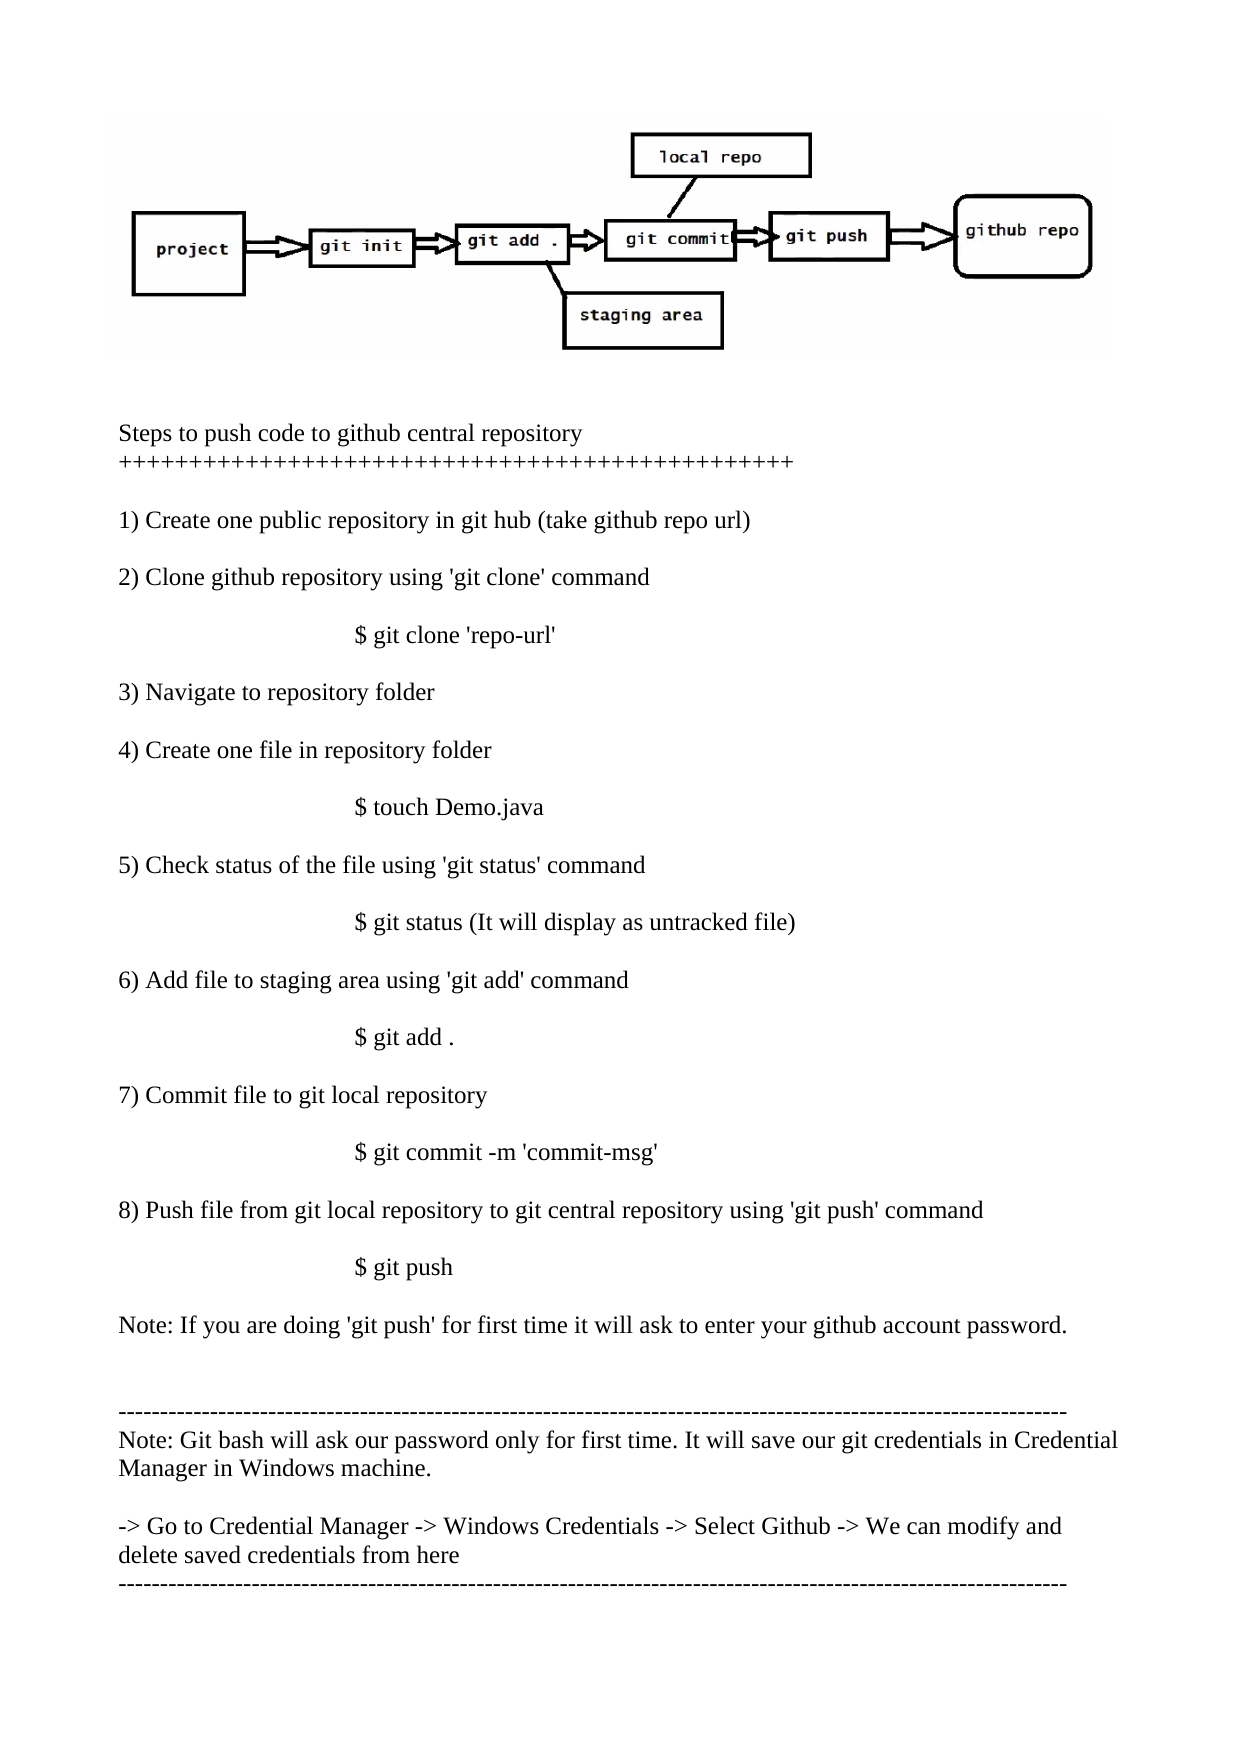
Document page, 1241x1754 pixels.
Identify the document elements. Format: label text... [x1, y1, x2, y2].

text 6) Add file to staging area using 'git add' command [118, 965, 1122, 993]
text Note: If you are doing 'git push' for first time it will ask to enter your github account password. [118, 1310, 1122, 1338]
text ------------------------------------------------------------------------------------------------------------------ [118, 1568, 1122, 1597]
text 4) Create one file in repository folder [118, 735, 1122, 763]
text 3) Navigate to repository folder [118, 677, 1122, 706]
picture [102, 118, 1107, 361]
text -> Go to Credential Manager -> Windows Credentials -> Select Github -> We can modify and delete saved credentials from here [118, 1511, 1122, 1568]
text ------------------------------------------------------------------------------------------------------------------ [118, 1396, 1122, 1425]
text ++++++++++++++++++++++++++++++++++++++++++++++++ [118, 447, 1122, 476]
text 8) Push file from git local repository to git central repository using 'git push' command [118, 1195, 1122, 1223]
text $ git add . [118, 1022, 1122, 1051]
text 1) Create one public repository in git hub (take github repo url) [118, 505, 1122, 533]
text 7) Commit file to git local repository [118, 1080, 1122, 1108]
text 2) Clone github repository using 'git clone' command [118, 562, 1122, 591]
text $ touch Demo.java [118, 792, 1122, 821]
text $ git push [118, 1252, 1122, 1281]
text $ git commit -m 'commit-msg' [118, 1137, 1122, 1166]
text 5) Check status of the file using 'git status' command [118, 850, 1122, 878]
text Note: Git bash will ask our password only for first time. It will save our git credentials in Credential Manager in Windows machine. [118, 1425, 1122, 1482]
text $ git clone 'repo-url' [118, 620, 1122, 648]
text Steps to push code to github central repository [118, 418, 1122, 447]
text $ git status (It will display as untracked file) [118, 907, 1122, 936]
